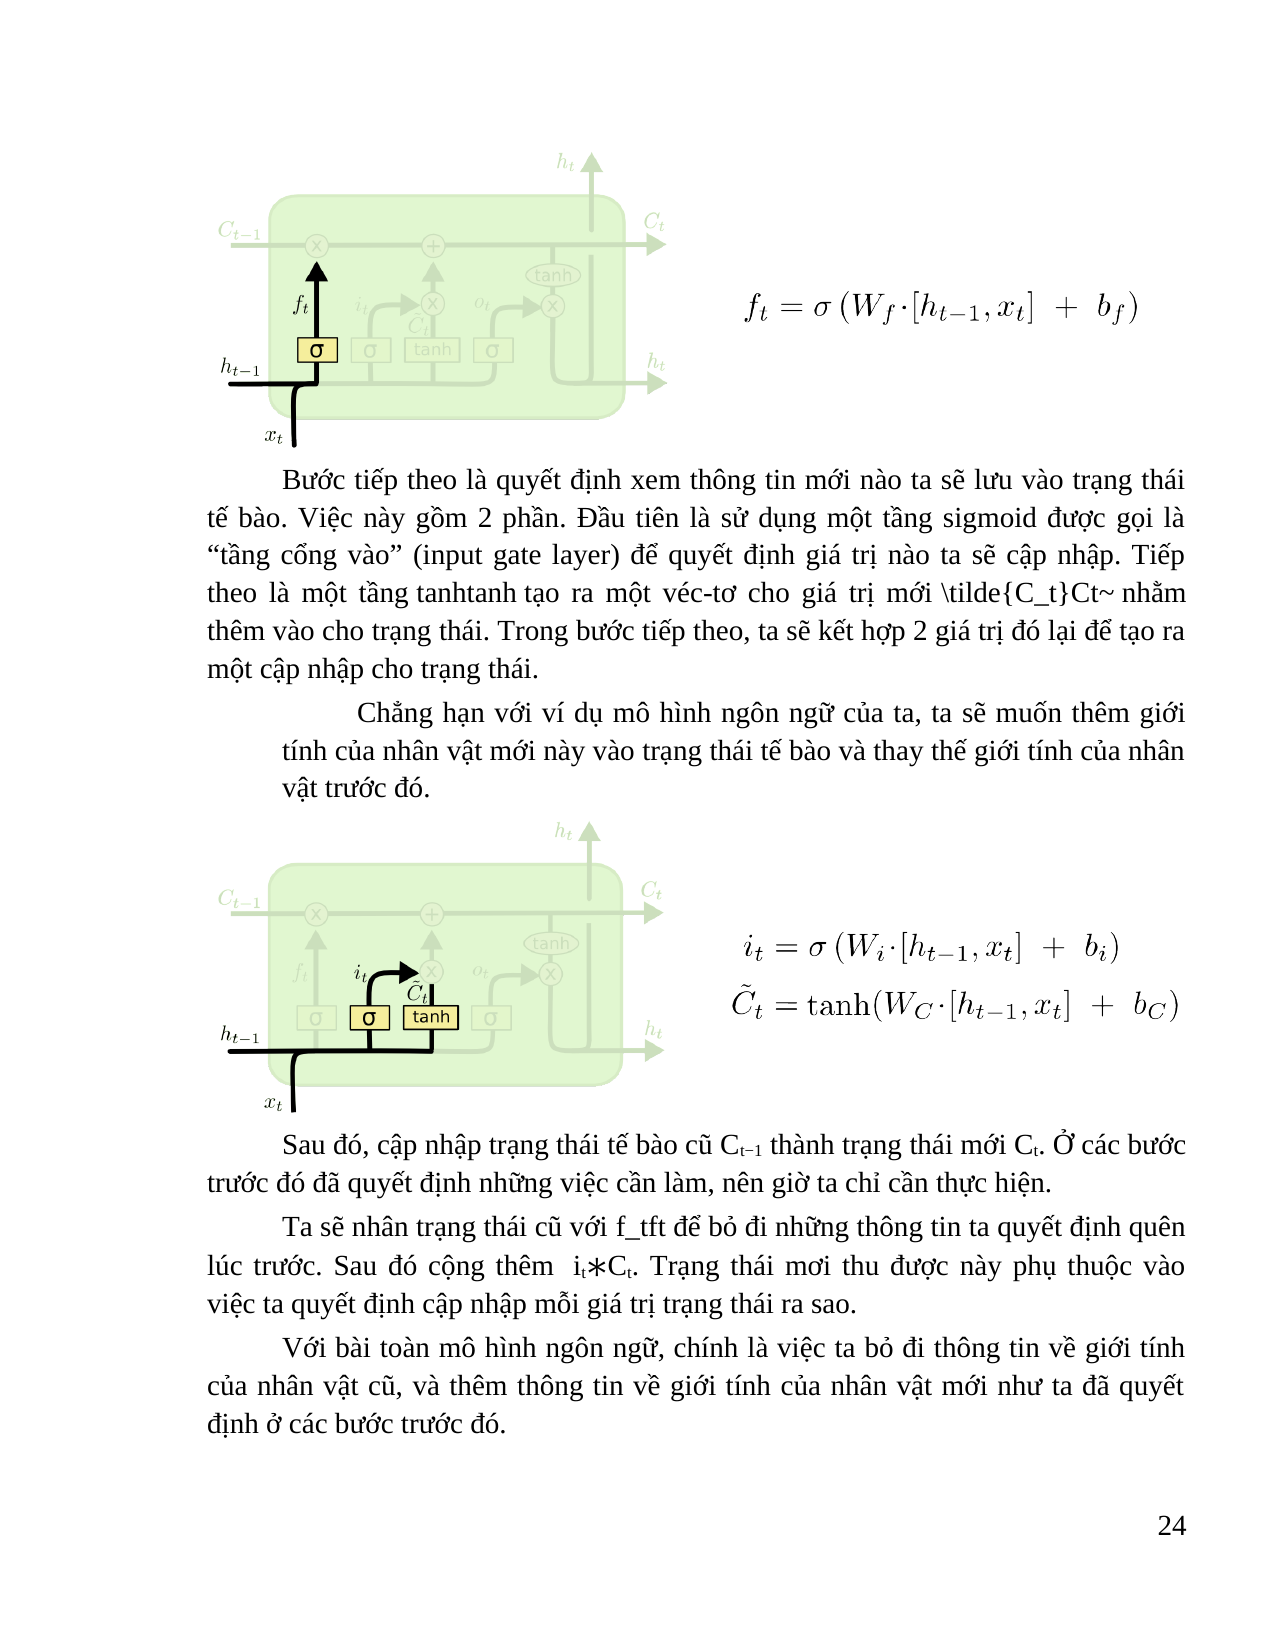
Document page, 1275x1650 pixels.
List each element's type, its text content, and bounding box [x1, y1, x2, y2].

text Chẳng hạn với ví dụ mô hình ngôn ngữ của ta, ta sẽ muốn thêm giới tính của nhân vật mới này vào trạng thái tế bào và thay thế giới tính của nhân vật trước đó. [282, 695, 1186, 804]
text Ta sẽ nhân trạng thái cũ với f_tft​ để bỏ đi những thông tin ta quyết định quên lúc trước. Sau đó cộng thêm it​∗Ct​. Trạng thái mơi thu được này phụ thuộc vào việc ta quyết định cập nhập mỗi giá trị trạng thái ra sao. [207, 1209, 1186, 1320]
text Sau đó, cập nhập trạng thái tế bào cũ Ct−1​ thành trạng thái mới Ct​. Ở các bước trước đó đã quyết định những việc cần làm, nên giờ ta chỉ cần thực hiện. [207, 1127, 1186, 1198]
text Bước tiếp theo là quyết định xem thông tin mới nào ta sẽ lưu vào trạng thái tế bào. Việc này gồm 2 phần. Đầu tiên là sử dụng một tầng sigmoid được gọi là “tầng cổng vào” (input gate layer) để quyết định giá trị nào ta sẽ cập nhập. Tiếp theo là một tầng tanhtanh tạo ra một véc-tơ cho giá trị mới \tilde{C_t}Ct​~​ nhằm thêm vào cho trạng thái. Trong bước tiếp theo, ta sẽ kết hợp 2 giá trị đó lại để tạo ra một cập nhập cho trạng thái. [207, 462, 1186, 684]
picture [206, 814, 1185, 1117]
text Với bài toàn mô hình ngôn ngữ, chính là việc ta bỏ đi thông tin về giới tính của nhân vật cũ, và thêm thông tin về giới tính của nhân vật mới như ta đã quyết định ở các bước trước đó. [207, 1330, 1186, 1439]
picture [206, 147, 1191, 452]
